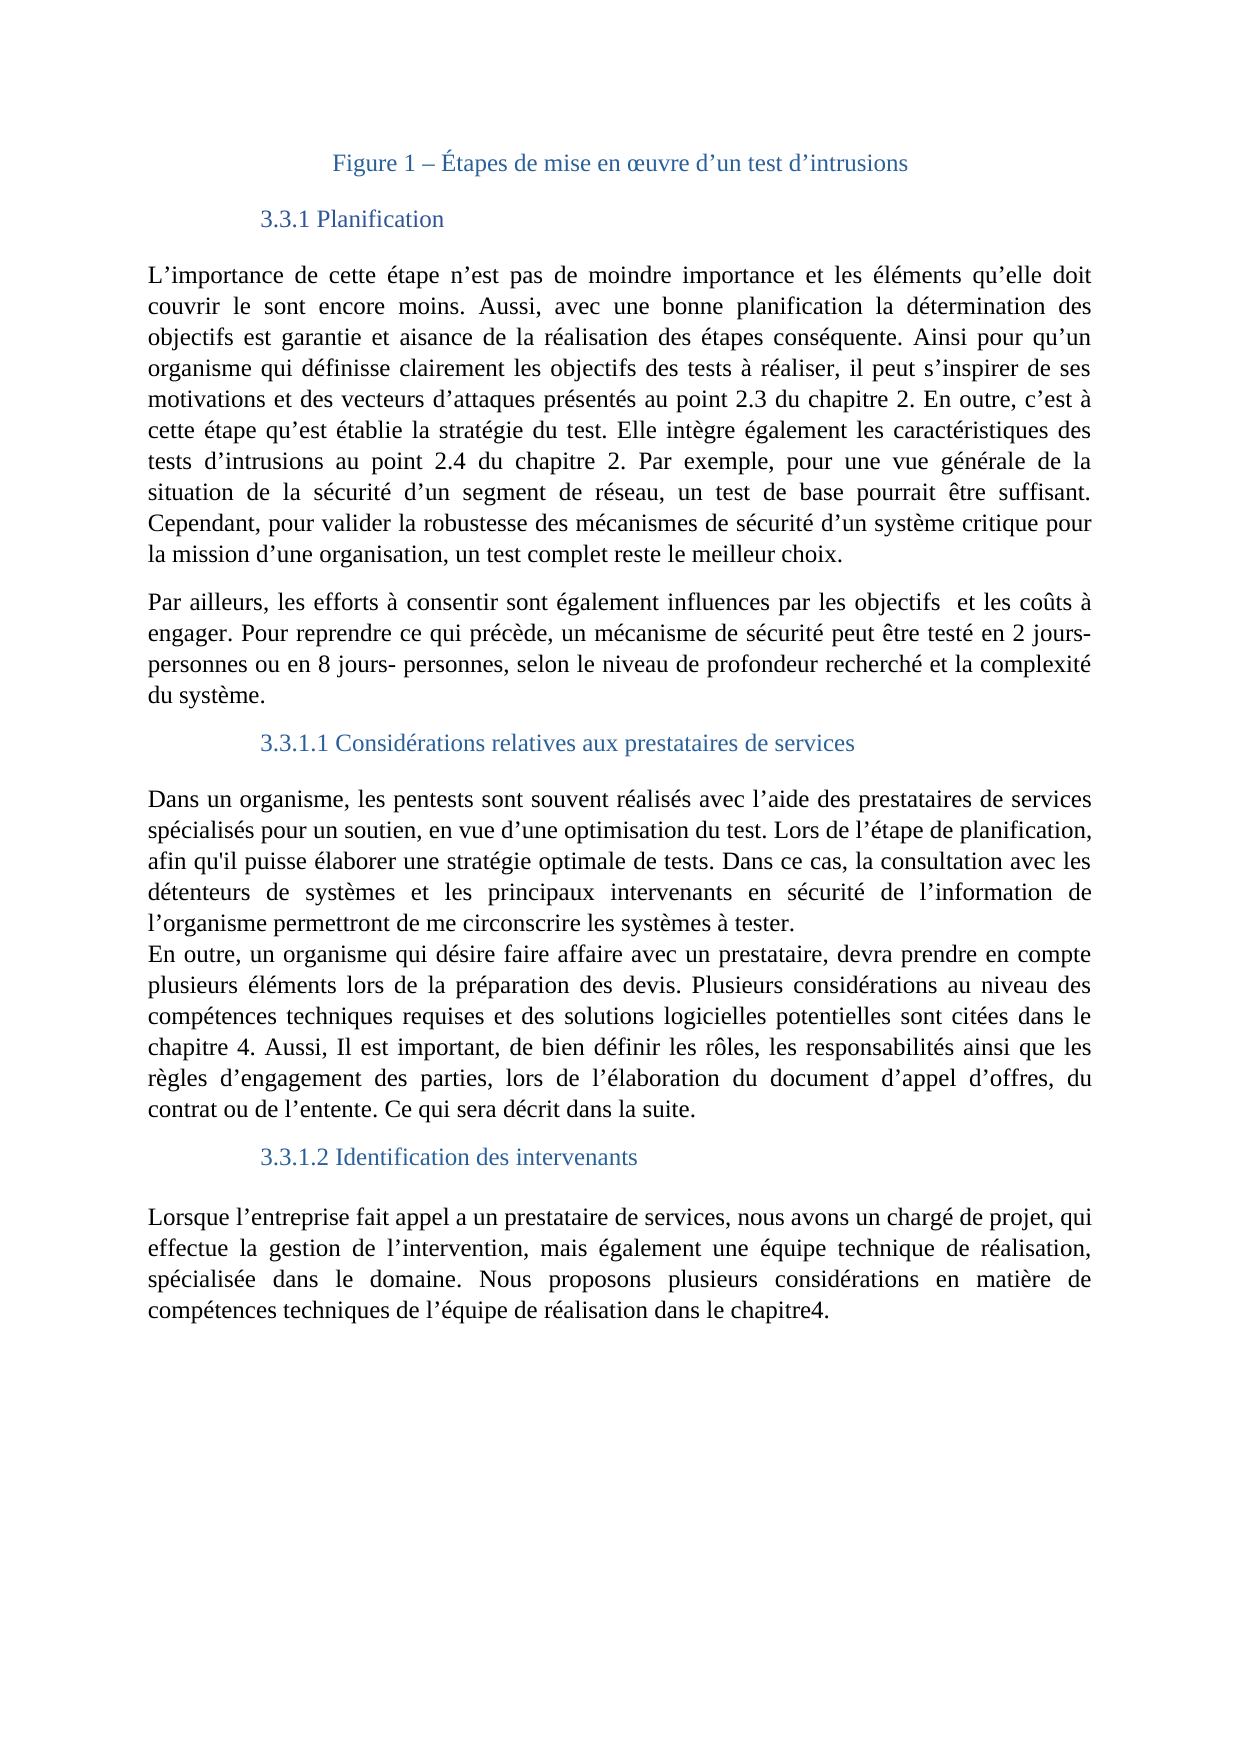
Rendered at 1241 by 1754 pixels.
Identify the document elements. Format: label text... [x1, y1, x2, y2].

subtitle 3.3.1 Planification [260, 204, 1093, 232]
text Par ailleurs, les efforts à consentir sont également influences par les objectifs et les coûts à engager. Pour reprendre ce qui précède, un mécanisme de sécurité peut être testé en 2 jours-personnes ou en 8 jours- personnes, selon le niveau de profondeur recherché et la complexité du système. [148, 587, 1093, 709]
text L’importance de cette étape n’est pas de moindre importance et les éléments qu’elle doit couvrir le sont encore moins. Aussi, avec une bonne planification la détermination des objectifs est garantie et aisance de la réalisation des étapes conséquente. Ainsi pour qu’un organisme qui définisse clairement les objectifs des tests à réaliser, il peut s’inspirer de ses motivations et des vecteurs d’attaques présentés au point 2.3 du chapitre 2. En outre, c’est à cette étape qu’est établie la stratégie du test. Elle intègre également les caractéristiques des tests d’intrusions au point 2.4 du chapitre 2. Par exemple, pour une vue générale de la situation de la sécurité d’un segment de réseau, un test de base pourrait être suffisant. Cependant, pour valider la robustesse des mécanismes de sécurité d’un système critique pour la mission d’une organisation, un test complet reste le meilleur choix. [148, 260, 1093, 568]
text Dans un organisme, les pentests sont souvent réalisés avec l’aide des prestataires de services spécialisés pour un soutien, en vue d’une optimisation du test. Lors de l’étape de planification, afin qu'il puisse élaborer une stratégie optimale de tests. Dans ce cas, la consultation avec les détenteurs de systèmes et les principaux intervenants en sécurité de l’information de l’organisme permettront de me circonscrire les systèmes à tester. [148, 784, 1093, 937]
text Figure 1 – Étapes de mise en œuvre d’un test d’intrusions [148, 148, 1093, 176]
text Lorsque l’entreprise fait appel a un prestataire de services, nous avons un chargé de projet, qui effectue la gestion de l’intervention, mais également une équipe technique de réalisation, spécialisée dans le domaine. Nous proposons plusieurs considérations en matière de compétences techniques de l’équipe de réalisation dans le chapitre4. [148, 1202, 1093, 1324]
subtitle 3.3.1.2 Identification des intervenants [260, 1142, 1093, 1171]
text En outre, un organisme qui désire faire affaire avec un prestataire, devra prendre en compte plusieurs éléments lors de la préparation des devis. Plusieurs considérations au niveau des compétences techniques requises et des solutions logicielles potentielles sont citées dans le chapitre 4. Aussi, Il est important, de bien définir les rôles, les responsabilités ainsi que les règles d’engagement des parties, lors de l’élaboration du document d’appel d’offres, du contrat ou de l’entente. Ce qui sera décrit dans la suite. [148, 939, 1093, 1123]
subtitle 3.3.1.1 Considérations relatives aux prestataires de services [260, 728, 1093, 756]
